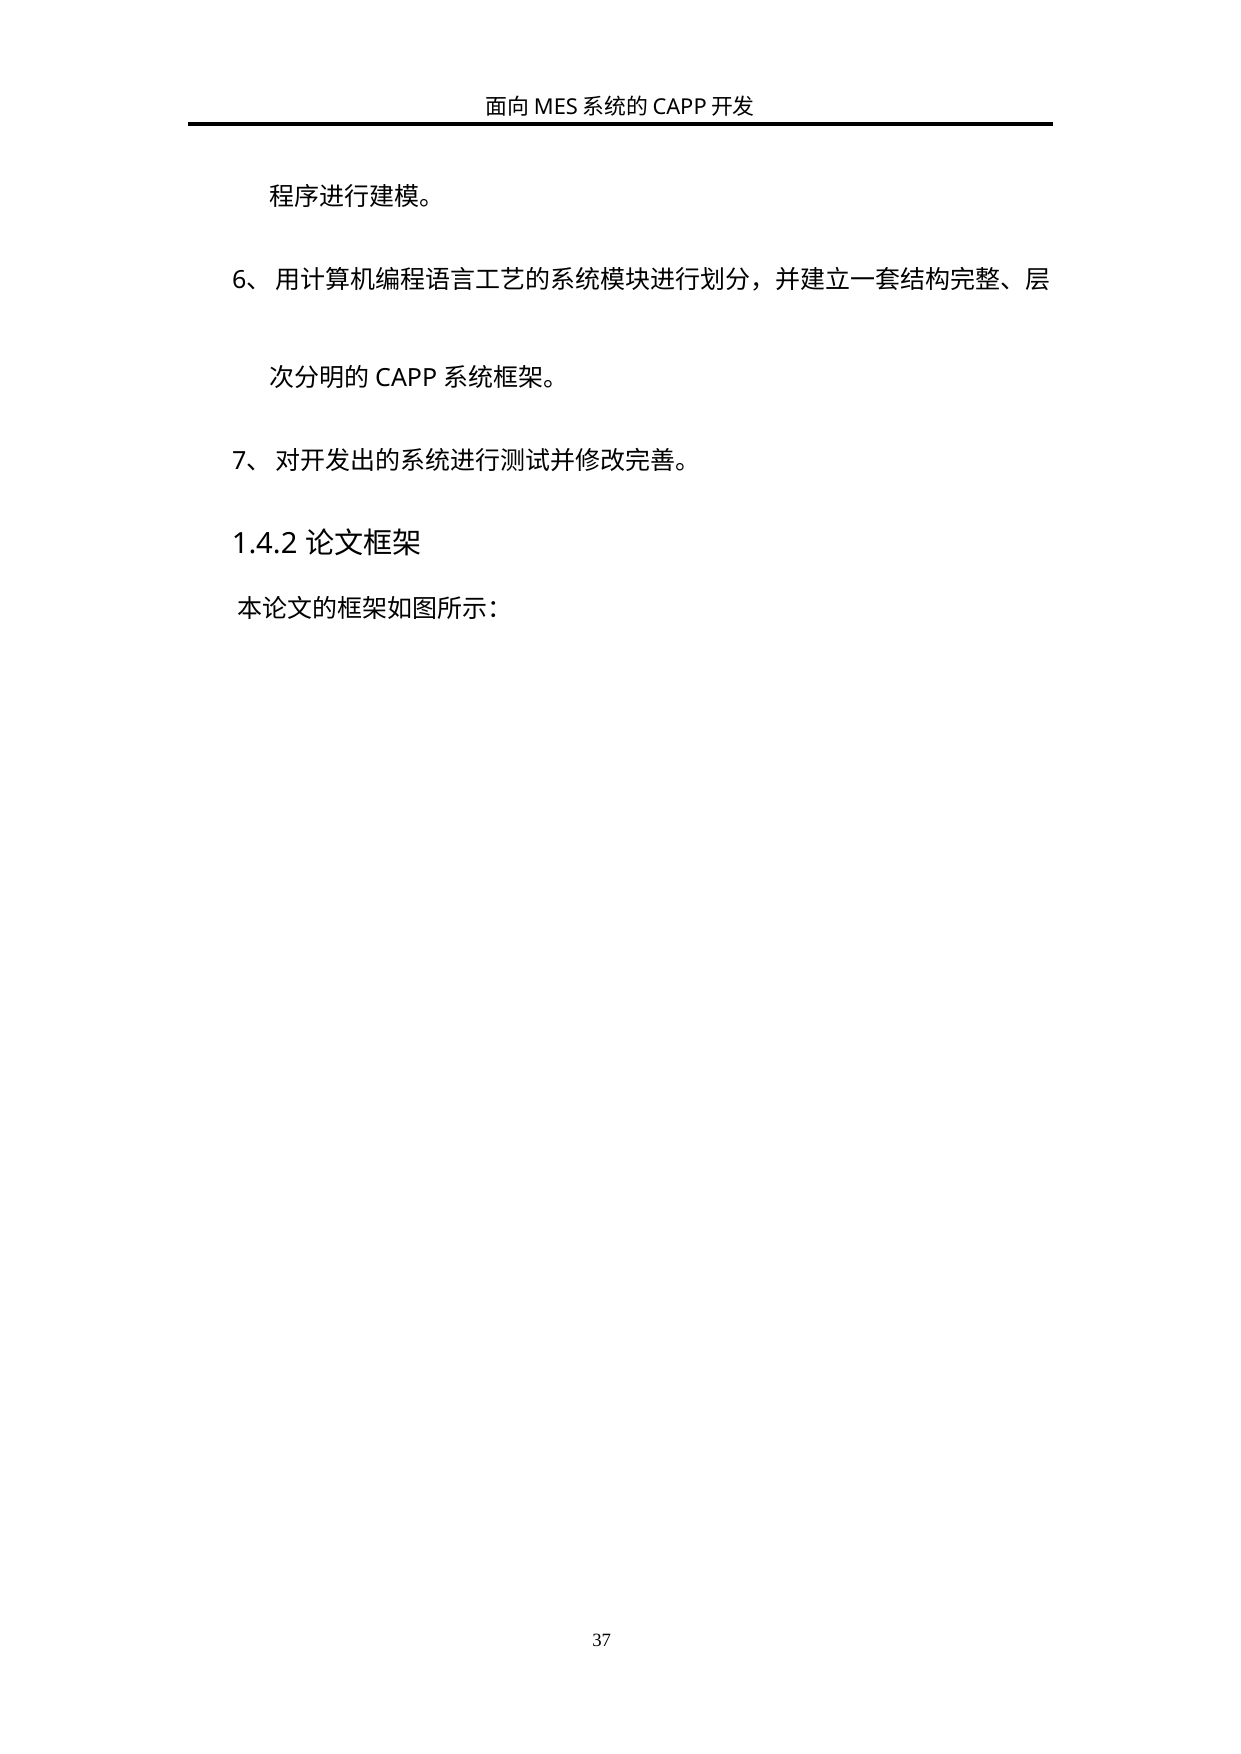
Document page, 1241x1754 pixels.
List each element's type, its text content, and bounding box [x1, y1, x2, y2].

text 本论文的框架如图所示： [187, 574, 1053, 639]
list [232, 162, 1053, 227]
list 论文框架 [187, 509, 1053, 574]
list 用计算机编程语言工艺的系统模块进行划分，并建立一套结构完整、层次分明的 CAPP 系统框架。 [232, 245, 1053, 408]
list 对开发出的系统进行测试并修改完善。 [232, 426, 1053, 491]
